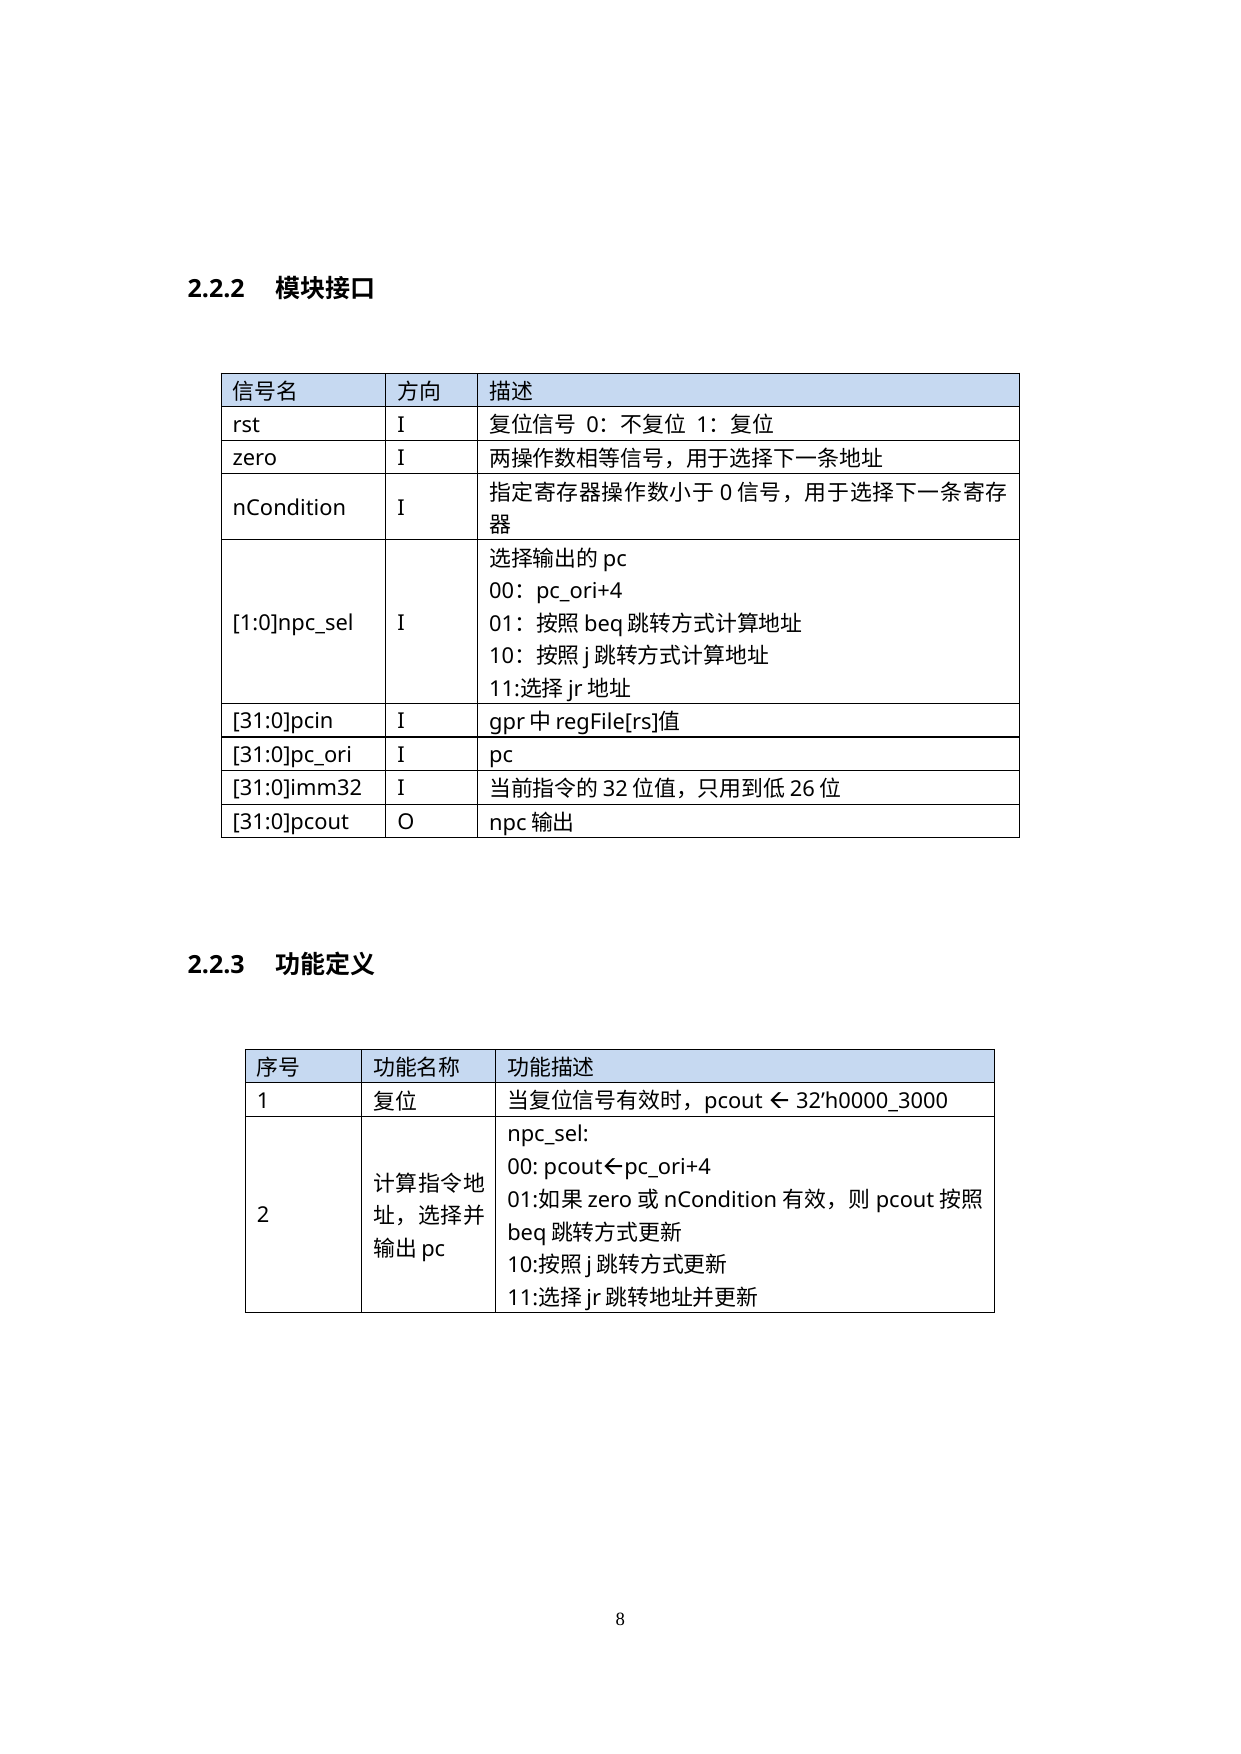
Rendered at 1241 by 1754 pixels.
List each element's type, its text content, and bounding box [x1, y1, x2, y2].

table_cell I [386, 474, 477, 539]
table_cell 计算指令地址，选择并输出pc [362, 1117, 495, 1312]
table_cell 选择输出的pc 00：pc_ori+4 01：按照beq跳转方式计算地址 10：按照j跳转方式计算地址 11:选择jr地址 [478, 540, 1019, 703]
table_header 方向 [386, 374, 477, 406]
table_cell npc_sel: 00: pcoutpc_ori+4 01:如果zero或nCondition有效，则pcout按照beq跳转方式更新 10:按照j跳转方式更新 11:选择jr跳转地址并更新 [496, 1117, 994, 1312]
table_cell I [386, 704, 477, 736]
table_cell 2 [246, 1117, 361, 1312]
table_cell pc [478, 738, 1019, 770]
table_cell gpr中regFile[rs]值 [478, 704, 1019, 736]
table_header 功能描述 [496, 1050, 994, 1082]
table_cell I [386, 441, 477, 473]
table_cell 复位 [362, 1083, 495, 1116]
table_cell I [386, 738, 477, 770]
table_cell 当前指令的32位值，只用到低26位 [478, 771, 1019, 803]
table_cell I [386, 540, 477, 703]
table_header 描述 [478, 374, 1019, 406]
table_cell npc输出 [478, 805, 1019, 837]
table_cell 指定寄存器操作数小于0信号，用于选择下一条寄存器 [478, 474, 1019, 539]
table_header 功能名称 [362, 1050, 495, 1082]
table_cell 当复位信号有效时，pcout 32’h0000_3000 [496, 1083, 994, 1116]
table_cell zero [222, 441, 385, 473]
table_cell nCondition [222, 474, 385, 539]
table_cell [1:0]npc_sel [222, 540, 385, 703]
subtitle 2.2.3 功能定义 [187, 930, 1053, 995]
table_cell [31:0]imm32 [222, 771, 385, 803]
table_cell O [386, 805, 477, 837]
table_cell 两操作数相等信号，用于选择下一条地址 [478, 441, 1019, 473]
table_cell [31:0]pcin [222, 704, 385, 736]
table_header 序号 [246, 1050, 361, 1082]
subtitle 2.2.2 模块接口 [187, 254, 1053, 319]
table_cell I [386, 771, 477, 803]
table_cell [31:0]pc_ori [222, 738, 385, 770]
table_cell 复位信号 0：不复位 1：复位 [478, 407, 1019, 440]
table_cell I [386, 407, 477, 440]
table_cell rst [222, 407, 385, 440]
table_header 信号名 [222, 374, 385, 406]
table_cell 1 [246, 1083, 361, 1116]
table_cell [31:0]pcout [222, 805, 385, 837]
